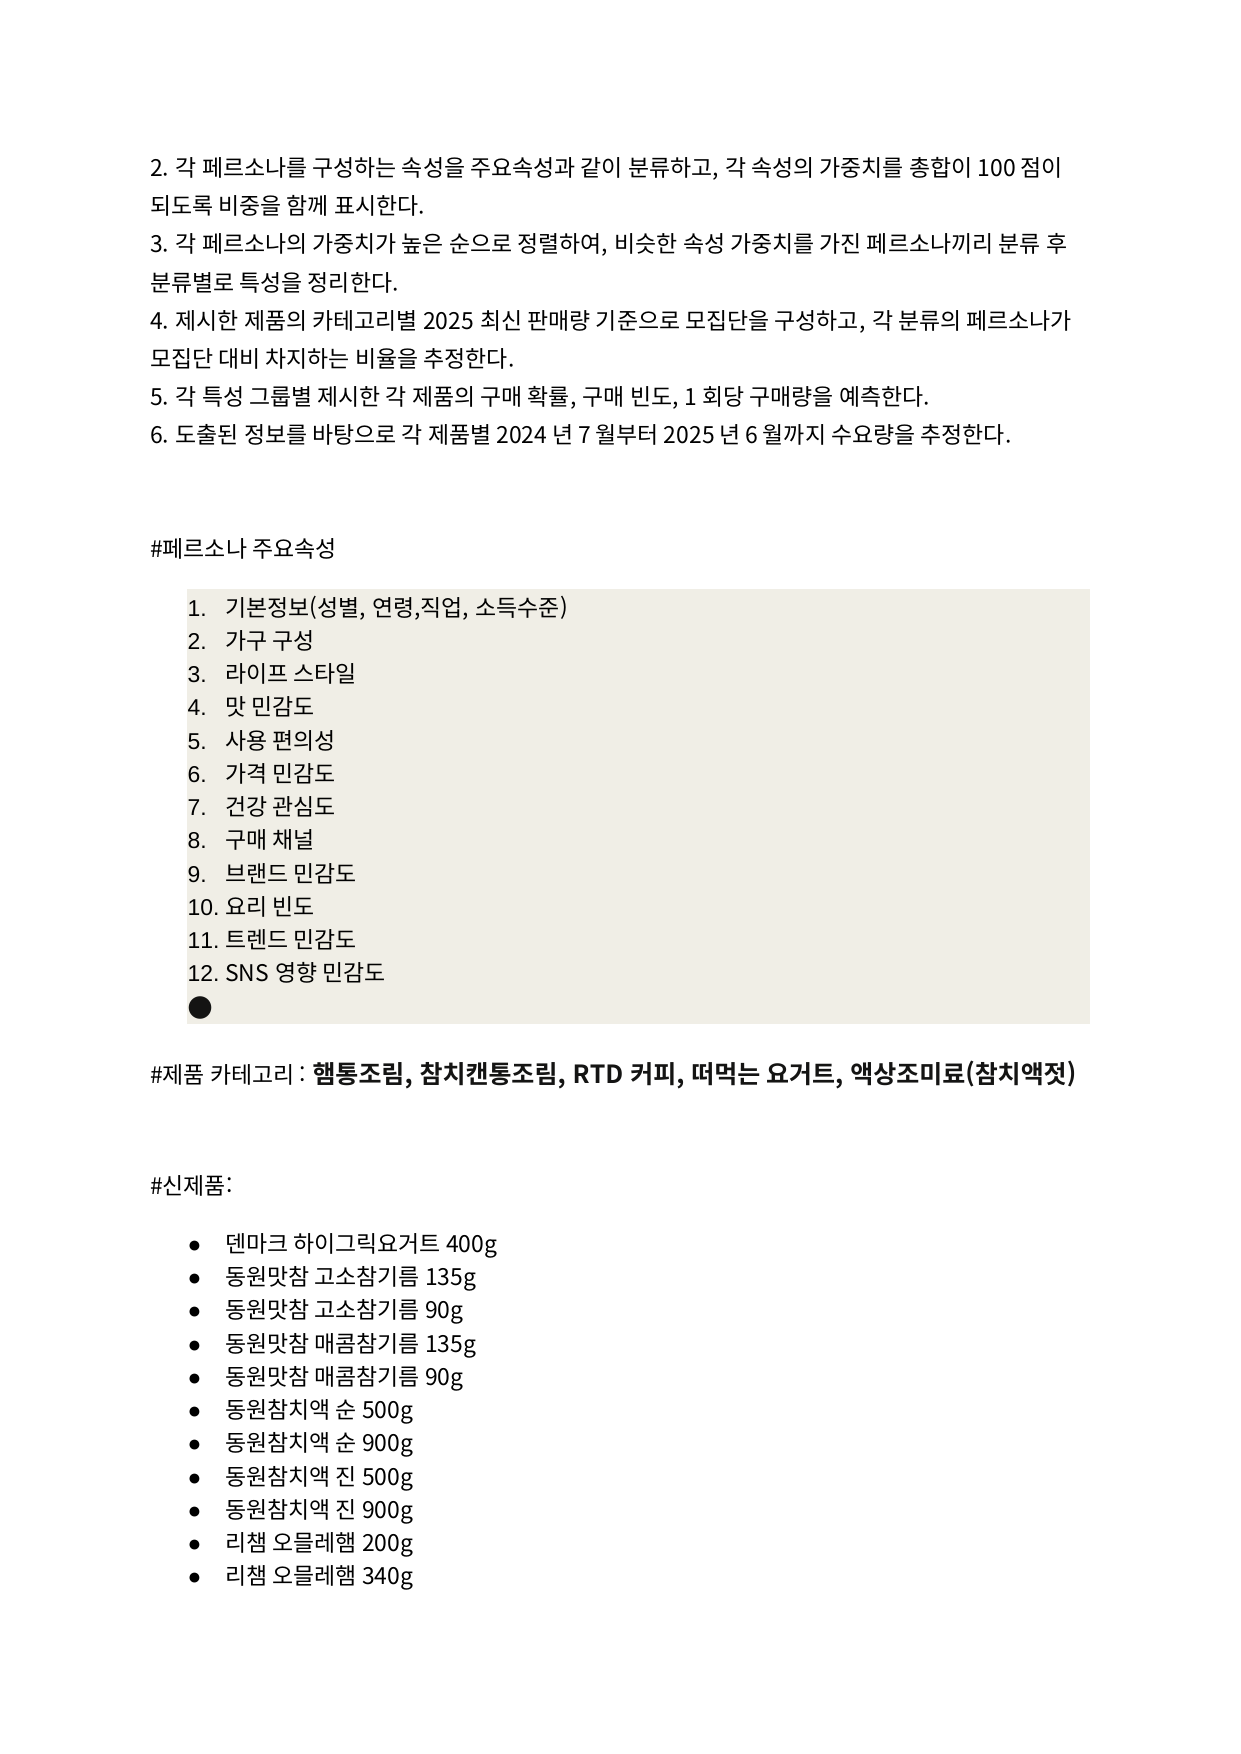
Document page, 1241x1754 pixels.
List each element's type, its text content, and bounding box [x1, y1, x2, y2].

list 리챔 오믈레햄 340g [187, 1558, 1090, 1591]
text #신제품: [150, 1168, 1090, 1201]
text 6. 도출된 정보를 바탕으로 각 제품별 2024년 7월부터 2025년 6월까지 수요량을 추정한다. [150, 417, 1090, 450]
list 동원맛참 매콤참기름 90g [187, 1359, 1090, 1392]
text #제품 카테고리 : 햄통조림, 참치캔통조림, RTD 커피, 떠먹는 요거트, 액상조미료(참치액젓) [150, 1055, 1090, 1091]
text 3. 각 페르소나의 가중치가 높은 순으로 정렬하여, 비슷한 속성 가중치를 가진 페르소나끼리 분류 후 분류별로 특성을 정리한다. [150, 226, 1090, 298]
list 구매 채널 [187, 822, 1090, 855]
list 기본정보(성별, 연령,직업, 소득수준) [187, 589, 1090, 623]
list 덴마크 하이그릭요거트 400g [187, 1226, 1090, 1259]
list 라이프 스타일 [187, 656, 1090, 689]
list 리챔 오믈레햄 200g [187, 1525, 1090, 1558]
list 동원맛참 매콤참기름 135g [187, 1326, 1090, 1359]
list 동원참치액 진 500g [187, 1458, 1090, 1492]
list SNS 영향 민감도 [187, 955, 1090, 988]
list 요리 빈도 [187, 889, 1090, 922]
list 사용 편의성 [187, 722, 1090, 756]
text #페르소나 주요속성 [150, 531, 1090, 564]
text 4. 제시한 제품의 카테고리별 2025 최신 판매량 기준으로 모집단을 구성하고, 각 분류의 페르소나가 모집단 대비 차지하는 비율을 추정한다. [150, 302, 1090, 374]
list 동원참치액 순 900g [187, 1425, 1090, 1458]
list 트렌드 민감도 [187, 922, 1090, 955]
list 동원맛참 고소참기름 135g [187, 1259, 1090, 1292]
list 동원참치액 진 900g [187, 1492, 1090, 1525]
list 동원맛참 고소참기름 90g [187, 1292, 1090, 1326]
list 가구 구성 [187, 623, 1090, 656]
list 동원참치액 순 500g [187, 1392, 1090, 1425]
list 건강 관심도 [187, 789, 1090, 822]
list 가격 민감도 [187, 756, 1090, 789]
text 2. 각 페르소나를 구성하는 속성을 주요속성과 같이 분류하고, 각 속성의 가중치를 총합이 100점이 되도록 비중을 함께 표시한다. [150, 150, 1090, 221]
list 맛 민감도 [187, 689, 1090, 722]
list 브랜드 민감도 [187, 855, 1090, 889]
text 5. 각 특성 그룹별 제시한 각 제품의 구매 확률, 구매 빈도, 1회당 구매량을 예측한다. [150, 379, 1090, 412]
